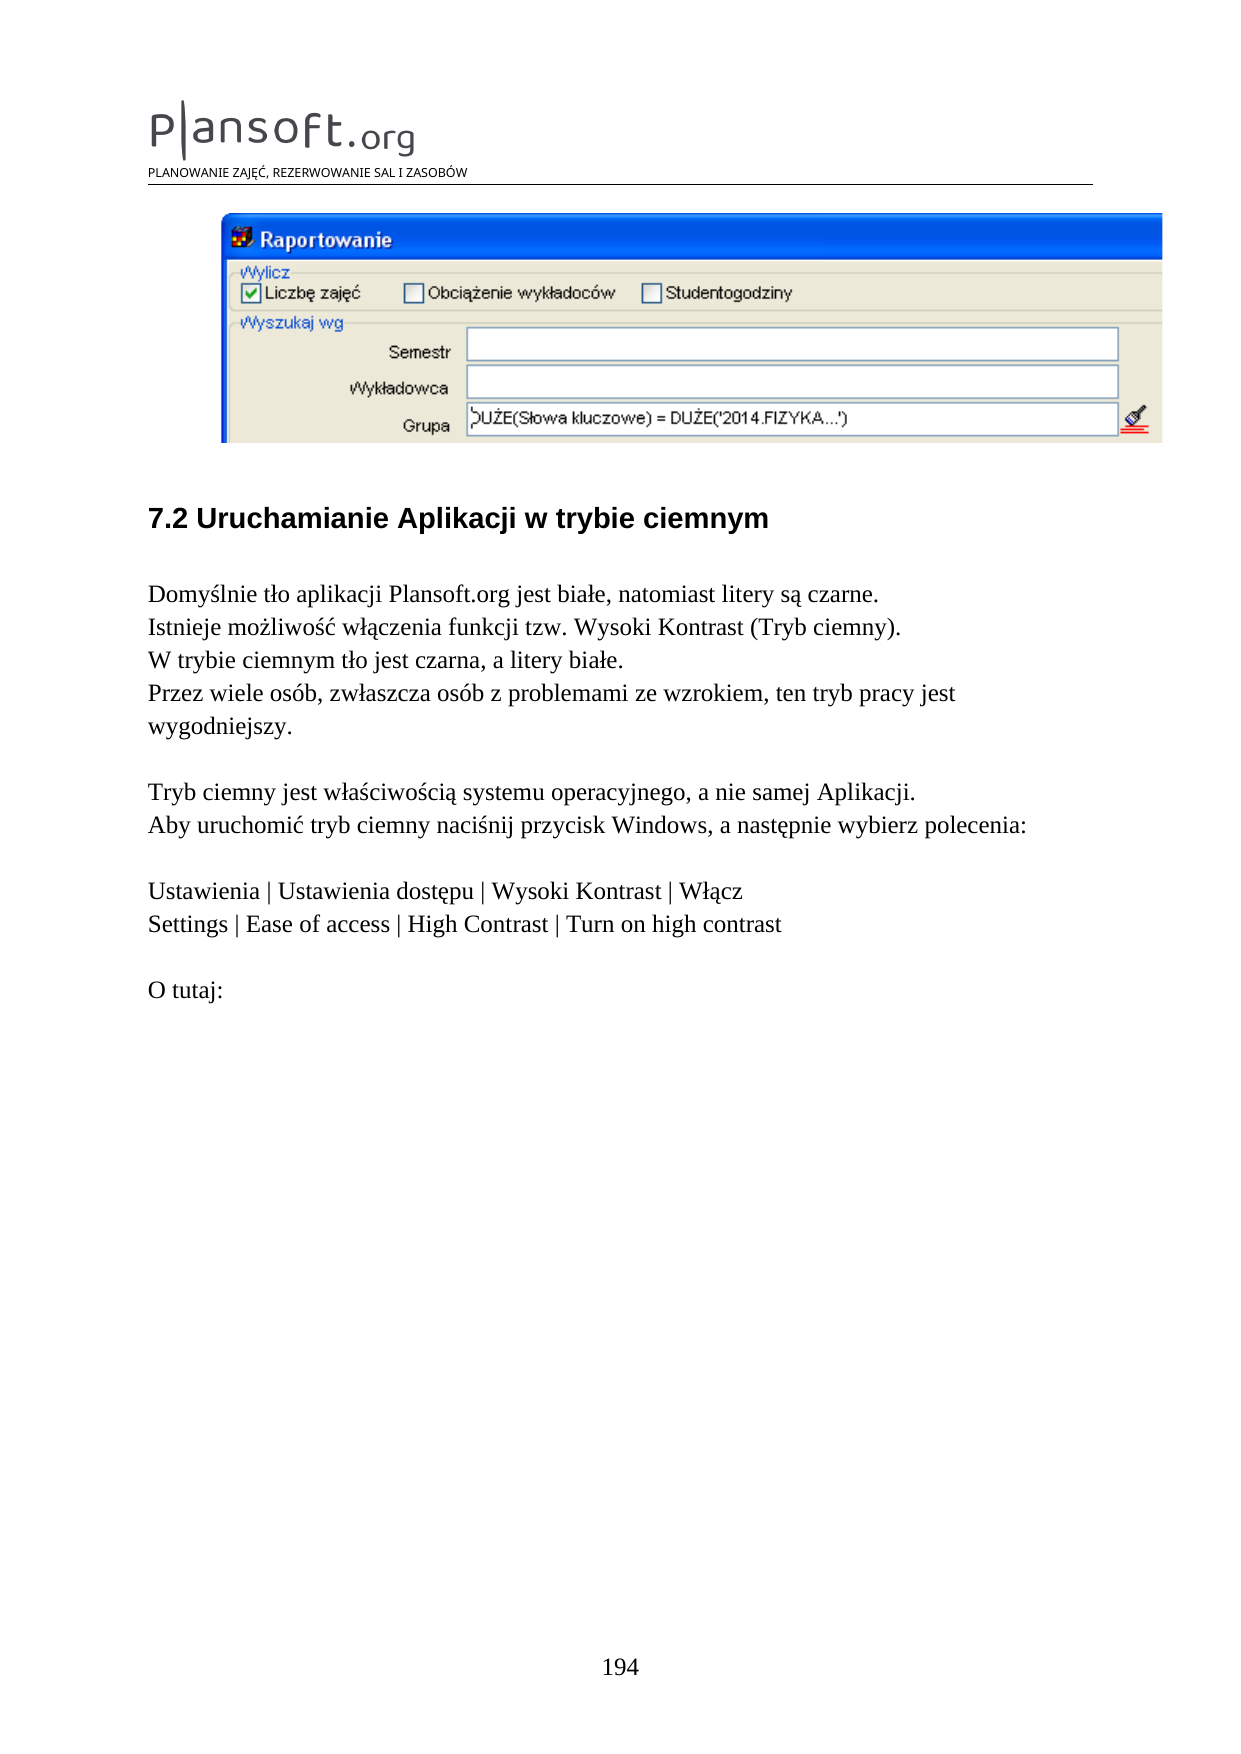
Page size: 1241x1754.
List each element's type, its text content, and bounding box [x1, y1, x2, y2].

text Aby uruchomić tryb ciemny naciśnij przycisk Windows, a następnie wybierz polecenia: [148, 810, 1093, 838]
text Przez wiele osób, zwłaszcza osób z problemami ze wzrokiem, ten tryb pracy jest wygodniejszy. [148, 678, 1093, 739]
picture [147, 73, 418, 165]
text Istnieje możliwość włączenia funkcji tzw. Wysoki Kontrast (Tryb ciemny). [148, 612, 1093, 640]
picture [221, 213, 1163, 443]
subtitle Uruchamianie Aplikacji w trybie ciemnym [148, 501, 1093, 534]
text Ustawienia | Ustawienia dostępu | Wysoki Kontrast | Włącz [148, 876, 1093, 904]
text Domyślnie tło aplikacji Plansoft.org jest białe, natomiast litery są czarne. [148, 579, 1093, 607]
text O tutaj: [148, 975, 1093, 1004]
text W trybie ciemnym tło jest czarna, a litery białe. [148, 645, 1093, 673]
text Tryb ciemny jest właściwością systemu operacyjnego, a nie samej Aplikacji. [148, 777, 1093, 806]
text Settings | Ease of access | High Contrast | Turn on high contrast [148, 909, 1093, 938]
